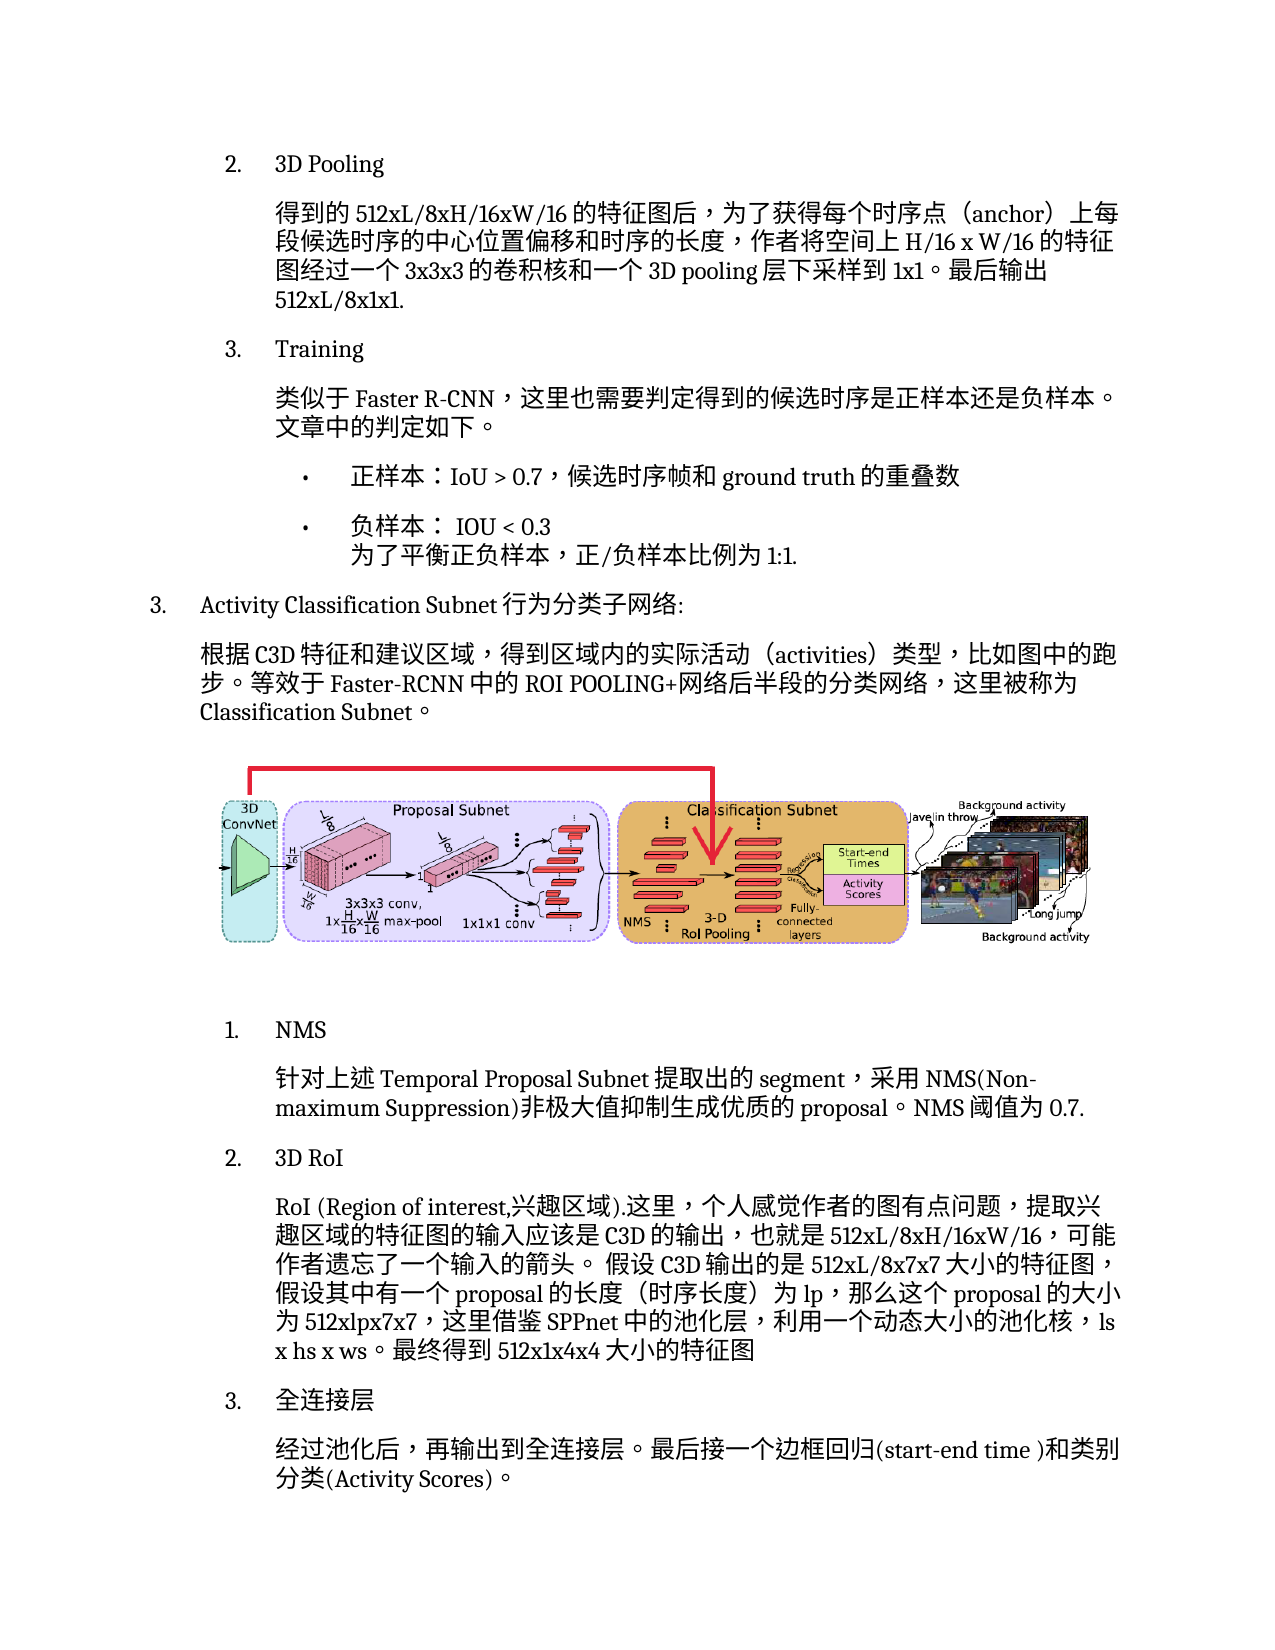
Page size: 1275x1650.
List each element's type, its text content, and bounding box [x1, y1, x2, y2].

list 全连接层 [225, 1387, 1125, 1415]
list 正样本：IoU > 0.7，候选时序帧和ground truth的重叠数 [300, 463, 1125, 492]
list 类似于Faster R-CNN，这里也需要判定得到的候选时序是正样本还是负样本。文章中的判定如下。 [225, 385, 1125, 442]
list 3D Pooling [225, 150, 1125, 179]
list Training [225, 335, 1125, 364]
list 经过池化后，再输出到全连接层。最后接一个边框回归(start-end time )和类别分类(Activity Scores)。 [225, 1436, 1125, 1494]
list 根据C3D特征和建议区域，得到区域内的实际活动（activities）类型，比如图中的跑步。等效于Faster-RCNN中的ROI POOLING+网络后半段的分类网络，这里被称为Classification Subnet。 [150, 641, 1125, 727]
list Activity Classification Subnet行为分类子网络: [150, 591, 1125, 620]
list NMS [225, 1016, 1125, 1044]
list 负样本： IOU < 0.3 为了平衡正负样本，正/负样本比例为1:1. [300, 513, 1125, 570]
list 针对上述Temporal Proposal Subnet提取出的segment，采用NMS(Non-maximum Suppression)非极大值抑制生成优质的proposal。NMS 阈值为0.7. [225, 1065, 1125, 1123]
list RoI (Region of interest,兴趣区域).这里，个人感觉作者的图有点问题，提取兴趣区域的特征图的输入应该是C3D的输出，也就是512xL/8xH/16xW/16，可能作者遗忘了一个输入的箭头。 假设C3D输出的是 512xL/8x7x7大小的特征图，假设其中有一个proposal的长度（时序长度）为lp，那么这个proposal的大小为512xlpx7x7，这里借鉴SPPnet中的池化层，利用一个动态大小的池化核，ls x hs x ws。最终得到 512x1x4x4大小的特征图 [225, 1193, 1125, 1366]
list 3D RoI [225, 1144, 1125, 1172]
list 得到的 512xL/8xH/16xW/16的特征图后，为了获得每个时序点（anchor）上每段候选时序的中心位置偏移和时序的长度，作者将空间上H/16 x W/16的特征图经过一个3x3x3的卷积核和一个3D pooling层下采样到 1x1。最后输出 512xL/8x1x1. [225, 199, 1125, 314]
picture [218, 747, 1094, 948]
